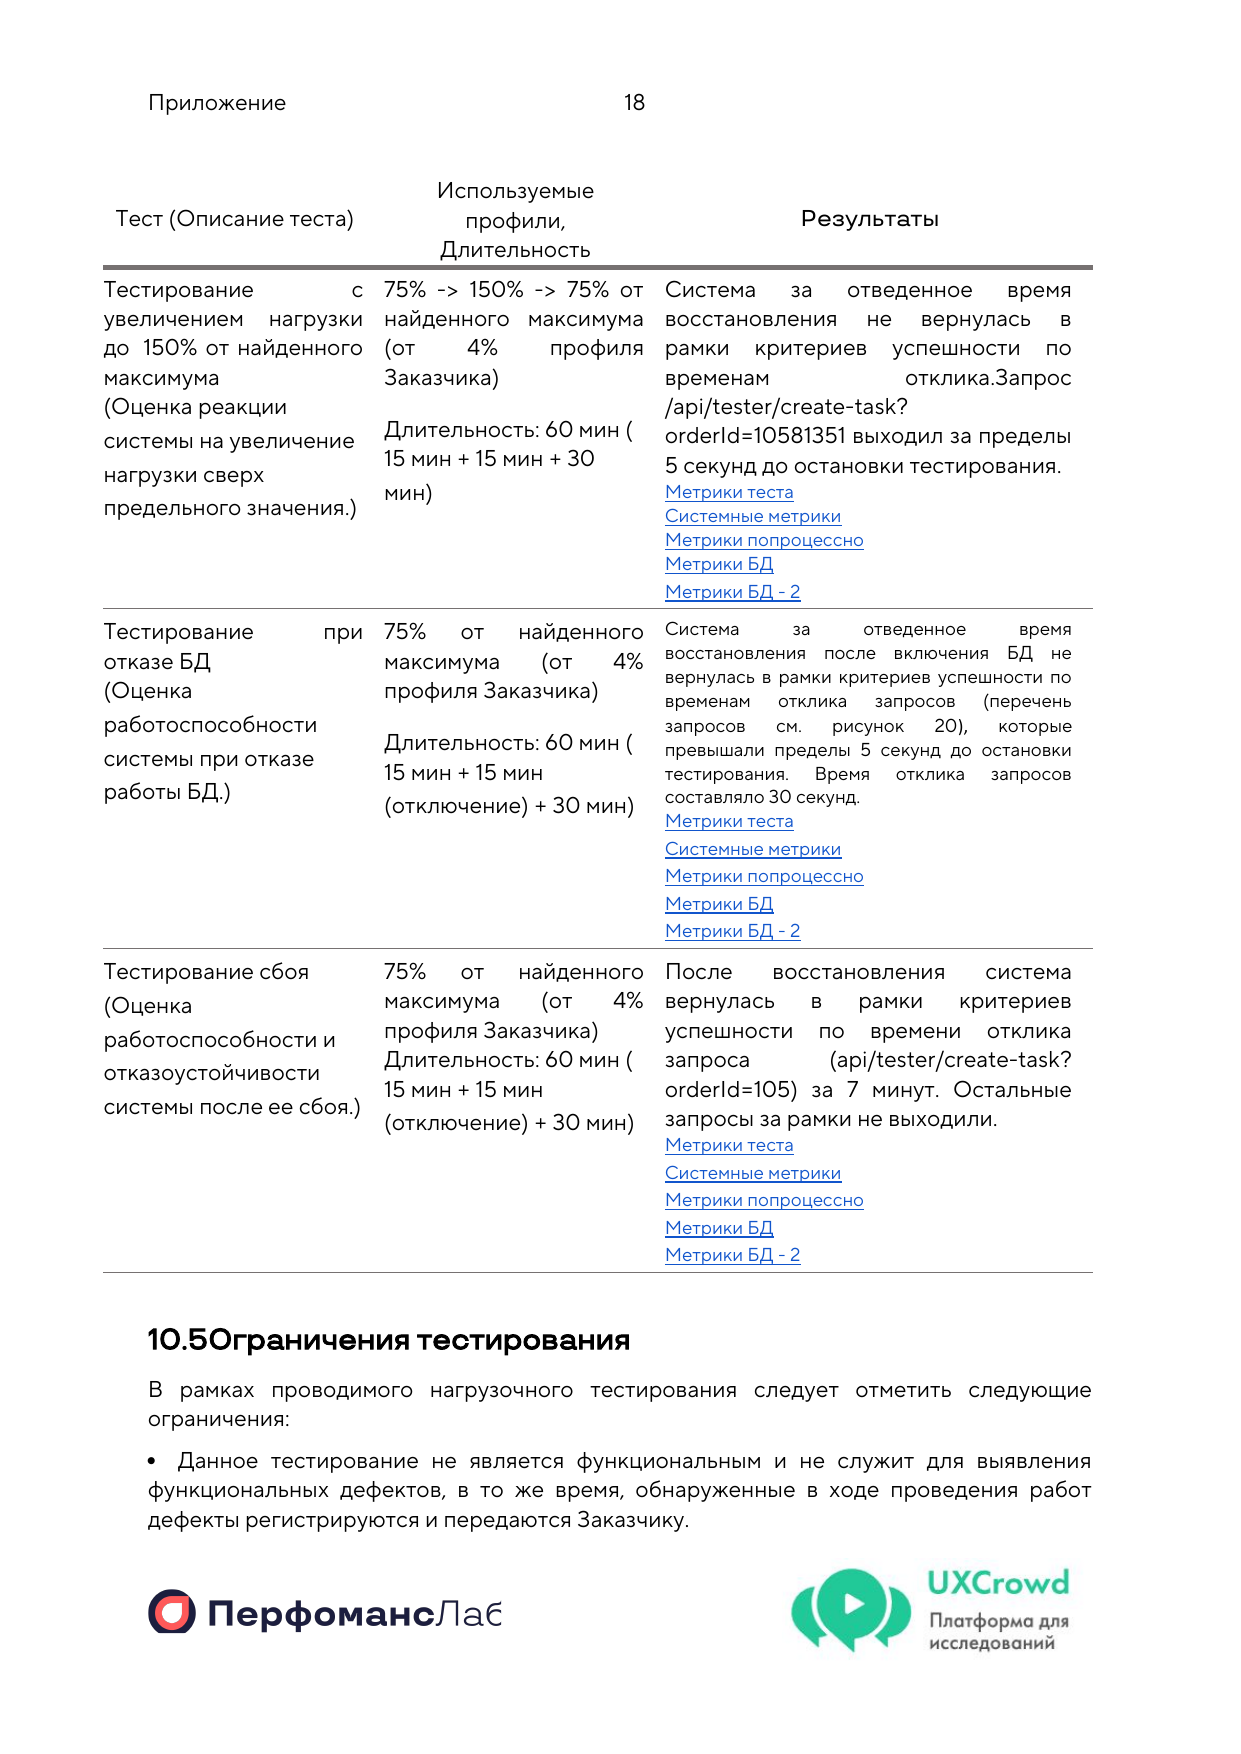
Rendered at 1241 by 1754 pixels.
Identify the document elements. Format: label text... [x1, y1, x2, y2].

text В рамках проводимого нагрузочного тестирования следует отметить следующие ограничения: [148, 1376, 1092, 1434]
table_cell Система за отведенное время восстановления после включения БД не вернулась в рамки критериев успешности по временам отклика запросов (перечень запросов см. рисунок 20), которые превышали пределы 5 секунд до остановки тестирования. Время отклика запросов составляло 30 секунд. Метрики теста Системные метрики Метрики попроцессно Метрики БД Метрики БД - 2 [665, 609, 1093, 948]
table_cell После восстановления система вернулась в рамки критериев успешности по времени отклика запроса (api/tester/create-task?orderId=105) за 7 минут. Остальные запросы за рамки не выходили. Метрики теста Системные метрики Метрики попроцессно Метрики БД Метрики БД - 2 [665, 949, 1093, 1272]
picture [148, 1589, 502, 1634]
table_cell Тестирование при отказе БД (Оценка работоспособности системы при отказе работы БД.) [103, 609, 384, 948]
table_cell 75% -> 150% -> 75% от найденного максимума (от 4% профиля Заказчика) Длительность: 60 мин ( 15 мин + 15 мин + 30 мин) [384, 270, 664, 608]
picture [781, 1558, 1093, 1666]
table_cell 75% от найденного максимума (от 4% профиля Заказчика) Длительность: 60 мин ( 15 мин + 15 мин (отключение) + 30 мин) [384, 609, 664, 948]
table_cell 75% от найденного максимума (от 4% профиля Заказчика) Длительность: 60 мин ( 15 мин + 15 мин (отключение) + 30 мин) [384, 949, 664, 1272]
table_cell Тестирование c увеличением нагрузки до 150% от найденного максимума (Оценка реакции системы на увеличение нагрузки сверх предельного значения.) [103, 270, 384, 608]
table_cell Тестирование сбоя (Оценка работоспособности и отказоустойчивости системы после ее сбоя.) [103, 949, 384, 1272]
list Данное тестирование не является функциональным и не служит для выявления функциональных дефектов, в то же время, обнаруженные в ходе проведения работ дефекты регистрируются и передаются Заказчику. [148, 1447, 1092, 1535]
table_header Результаты [665, 177, 1093, 265]
table_header Тест (Описание теста) [103, 177, 384, 265]
table_cell Система за отведенное время восстановления не вернулась в рамки критериев успешности по временам отклика.Запрос /api/tester/create-task?orderId=10581351 выходил за пределы 5 секунд до остановки тестирования. Метрики теста Системные метрики Метрики попроцессно Метрики БД Метрики БД - 2 [665, 270, 1093, 608]
subtitle Ограничения тестирования [148, 1323, 1092, 1358]
table_header Используемые профили, Длительность [384, 177, 664, 265]
